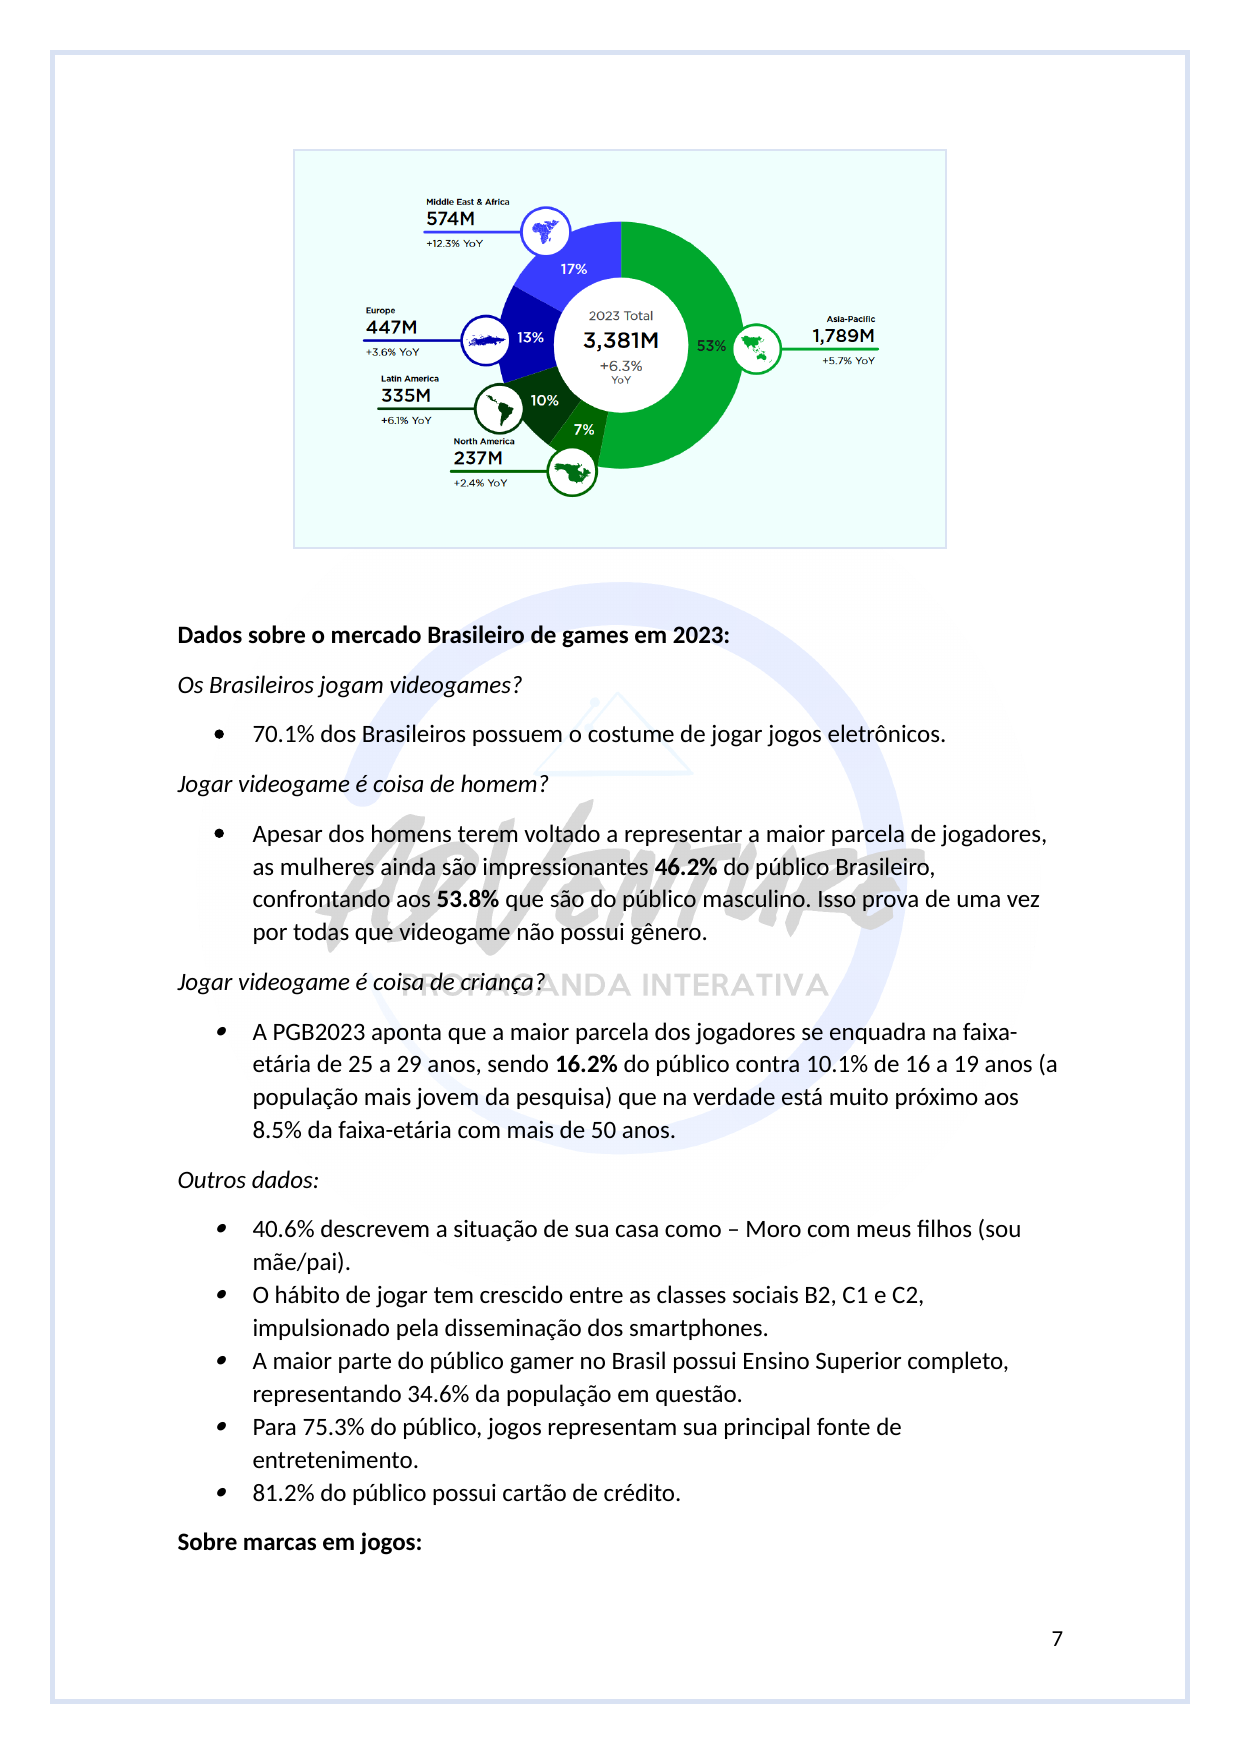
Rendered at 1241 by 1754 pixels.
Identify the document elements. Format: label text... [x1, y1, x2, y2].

list 70.1% dos Brasileiros possuem o costume de jogar jogos eletrônicos. [215, 718, 1063, 749]
list A PGB2023 aponta que a maior parcela dos jogadores se enquadra na faixa-etária de 25 a 29 anos, sendo 16.2% do público contra 10.1% de 16 a 19 anos (a população mais jovem da pesquisa) que na verdade está muito próximo aos 8.5% da faixa-etária com mais de 50 anos. [215, 1016, 1063, 1145]
text Jogar videogame é coisa de criança? [177, 966, 1063, 997]
text Outros dados: [177, 1164, 1063, 1194]
text Dados sobre o mercado Brasileiro de games em 2023: [177, 619, 1063, 650]
list 81.2% do público possui cartão de crédito. [215, 1477, 1063, 1507]
text Os Brasileiros jogam videogames? [177, 669, 1063, 699]
text Sobre marcas em jogos: [177, 1526, 1063, 1557]
list Para 75.3% do público, jogos representam sua principal fonte de entretenimento. [215, 1411, 1063, 1474]
list Apesar dos homens terem voltado a representar a maior parcela de jogadores, as mulheres ainda são impressionantes 46.2% do público Brasileiro, confrontando aos 53.8% que são do público masculino. Isso prova de uma vez por todas que videogame não possui gênero. [215, 818, 1063, 947]
picture [295, 151, 945, 547]
text Jogar videogame é coisa de homem? [177, 768, 1063, 799]
list O hábito de jogar tem crescido entre as classes sociais B2, C1 e C2, impulsionado pela disseminação dos smartphones. [215, 1279, 1063, 1343]
list A maior parte do público gamer no Brasil possui Ensino Superior completo, representando 34.6% da população em questão. [215, 1345, 1063, 1409]
list 40.6% descrevem a situação de sua casa como – Moro com meus filhos (sou mãe/pai). [215, 1213, 1063, 1277]
